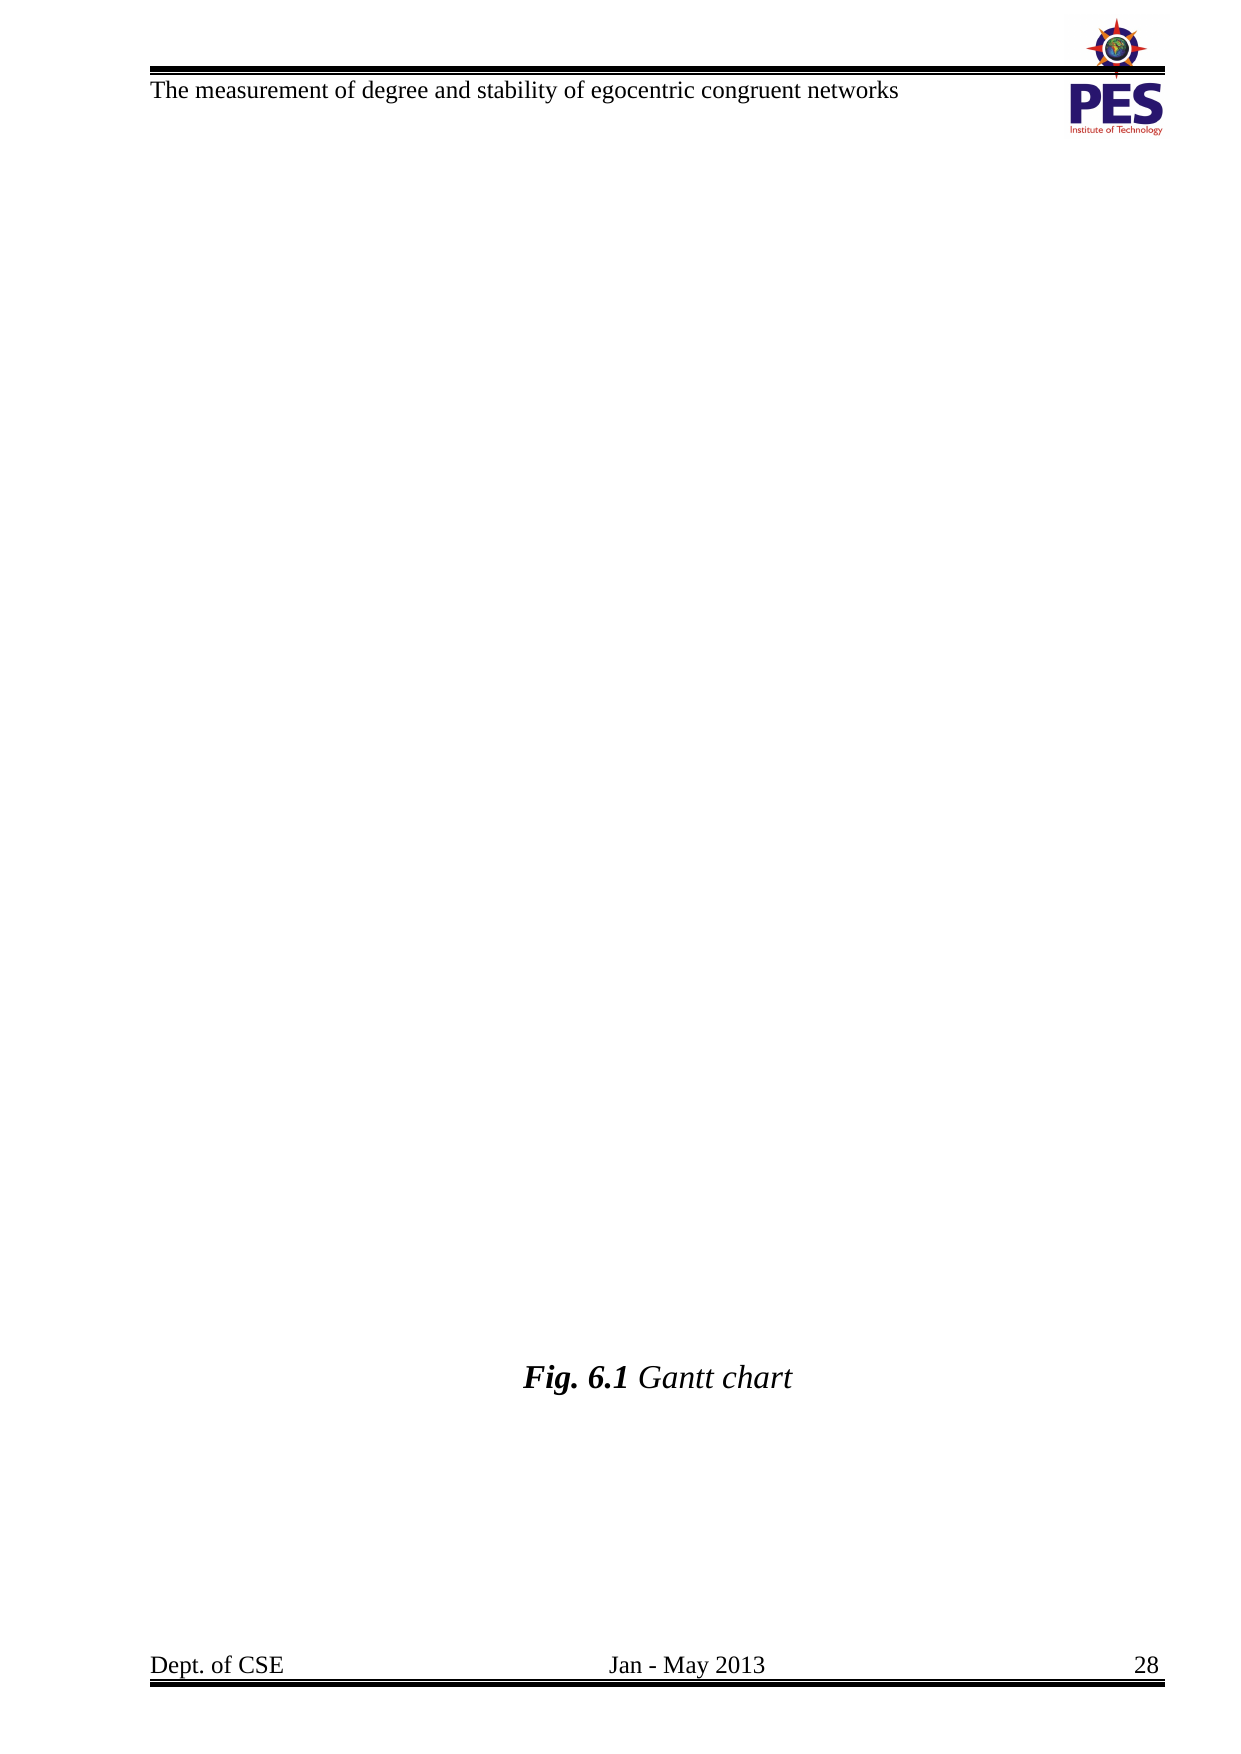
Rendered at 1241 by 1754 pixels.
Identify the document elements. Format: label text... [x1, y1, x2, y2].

picture [1063, 14, 1170, 139]
text Fig. 6.1 Gantt chart [150, 1357, 1165, 1396]
